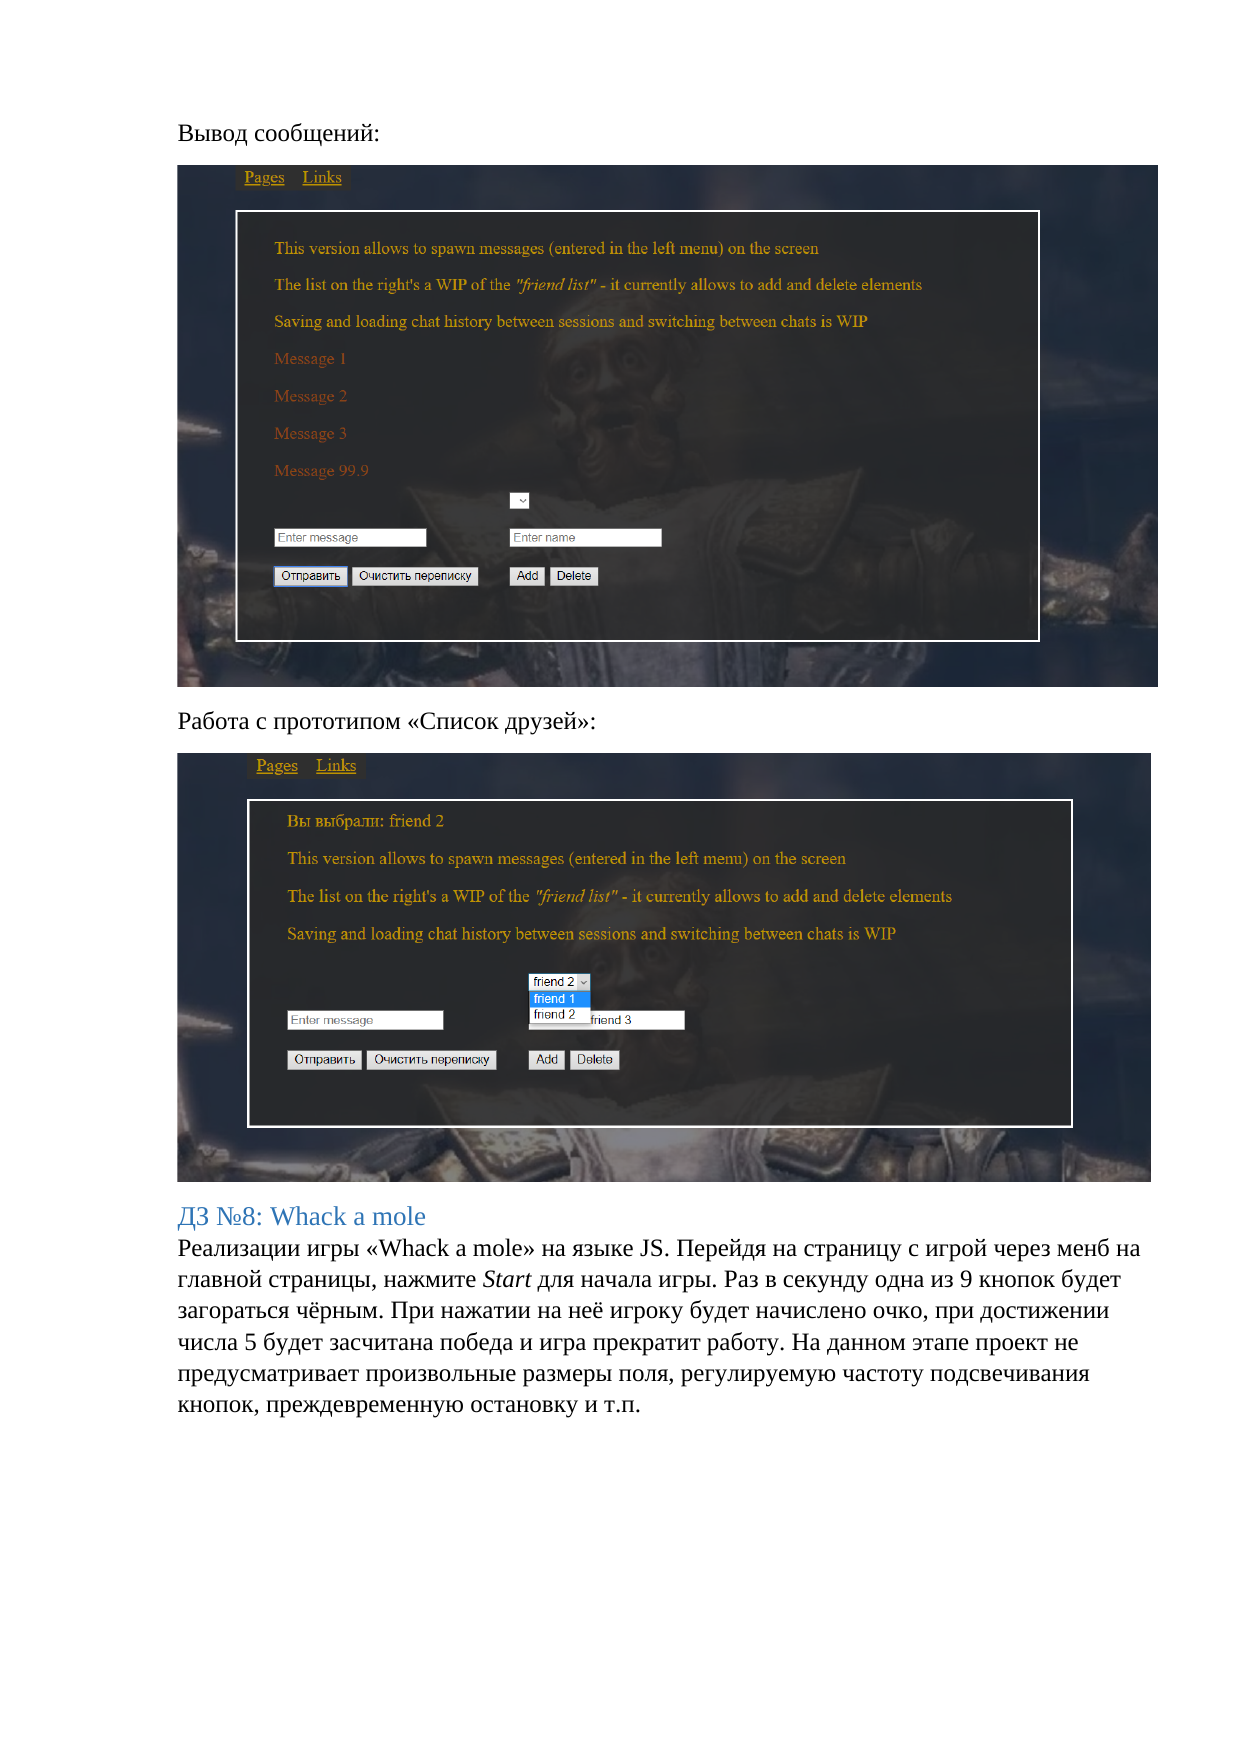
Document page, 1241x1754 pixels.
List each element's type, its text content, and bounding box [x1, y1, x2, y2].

text Работа с прототипом «Список друзей»: [177, 706, 1152, 735]
text Вывод сообщений: [177, 118, 1152, 147]
picture [177, 753, 1151, 1182]
subtitle ДЗ №8: Whack a mole [177, 1200, 1152, 1231]
text Реализации игры «Whack a mole» на языке JS. Перейдя на страницу с игрой через менб на главной страницы, нажмите Start для начала игры. Раз в секунду одна из 9 кнопок будет загораться чёрным. При нажатии на неё игроку будет начислено очко, при достижении числа 5 будет засчитана победа и игра прекратит работу. На данном этапе проект не предусматривает произвольные размеры поля, регулируемую частоту подсвечивания кнопок, преждевременную остановку и т.п. [177, 1233, 1152, 1417]
picture [177, 165, 1158, 687]
